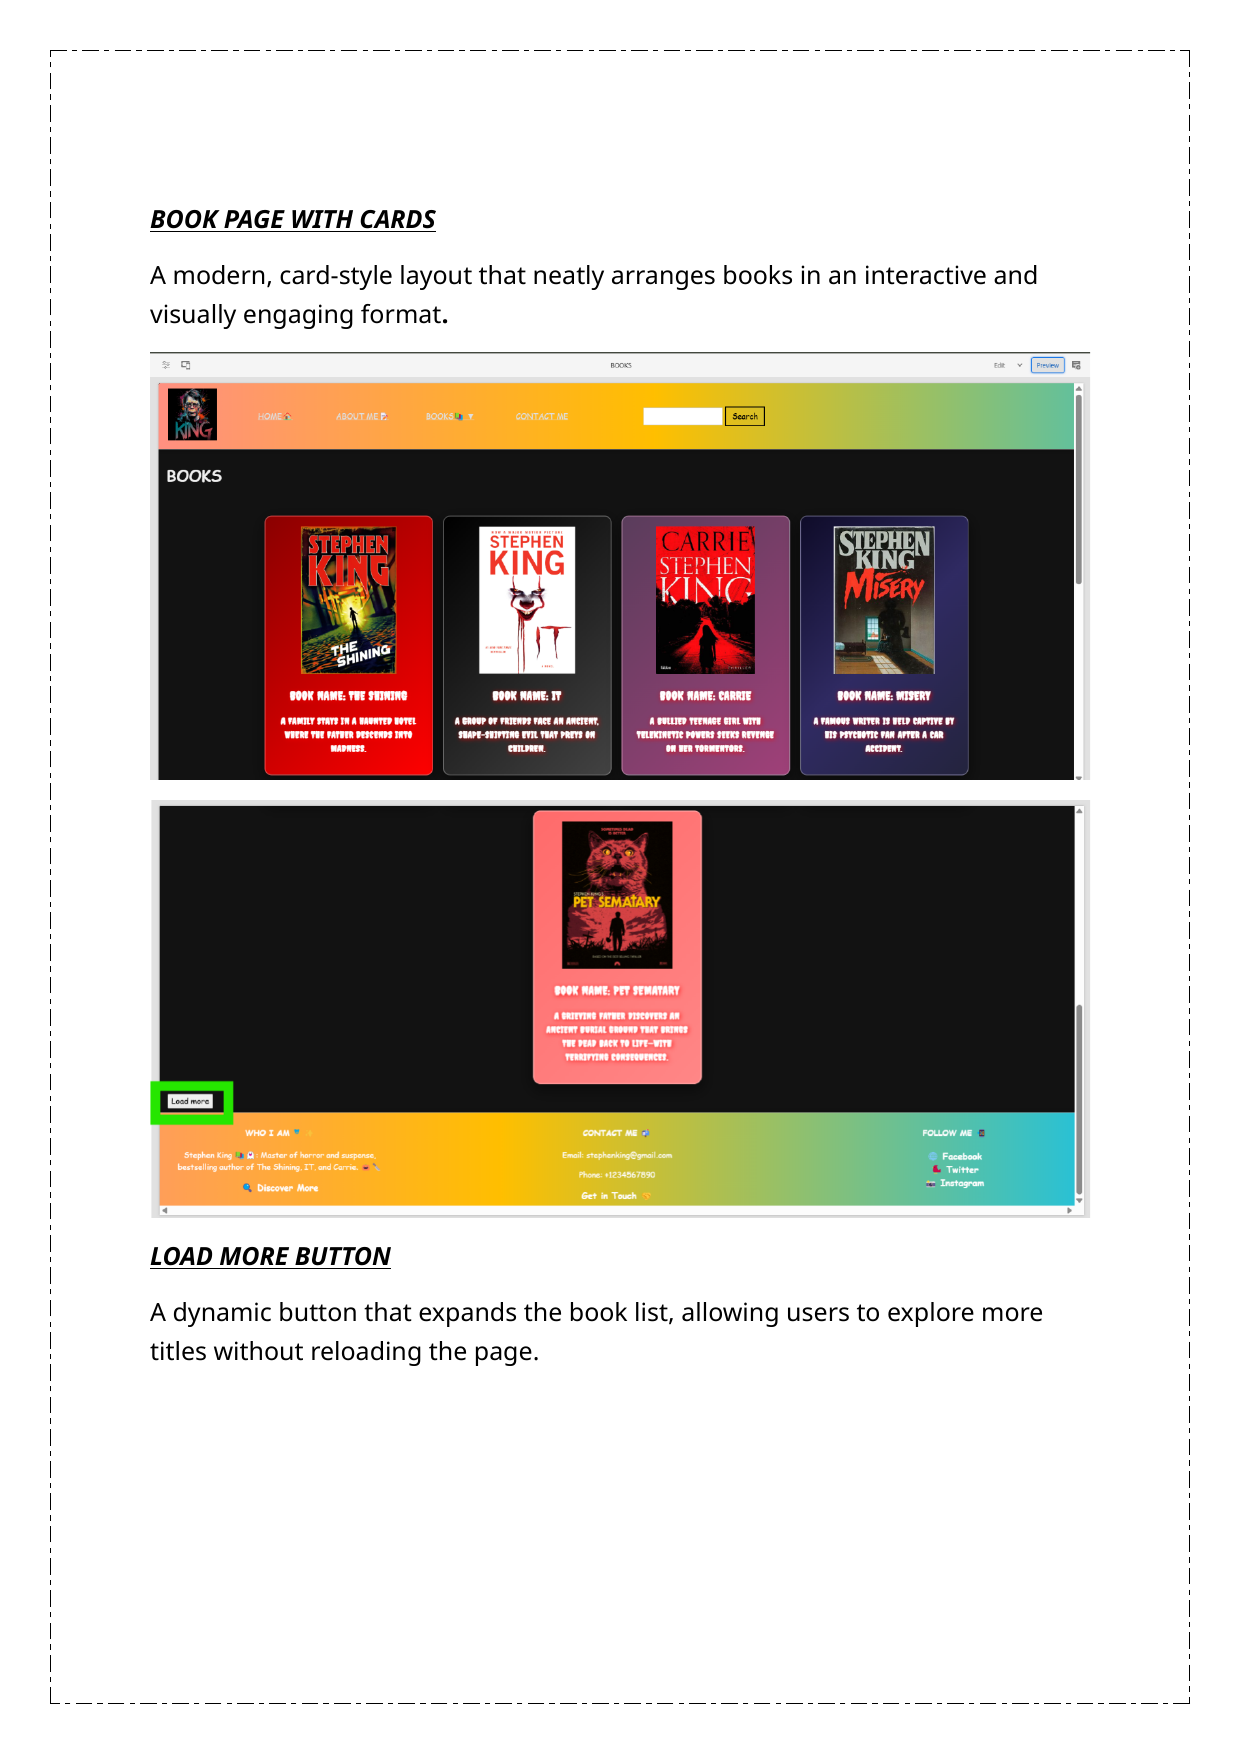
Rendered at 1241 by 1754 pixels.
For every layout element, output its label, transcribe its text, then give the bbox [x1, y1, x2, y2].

picture [150, 352, 1091, 780]
picture [150, 800, 1091, 1218]
text A modern, card-style layout that neatly arranges books in an interactive and visually engaging format. [150, 257, 1090, 331]
text A dynamic button that expands the book list, allowing users to explore more titles without reloading the page. [150, 1294, 1090, 1368]
text LOAD MORE BUTTON [150, 1239, 1090, 1273]
text BOOK PAGE WITH CARDS [150, 202, 1090, 236]
